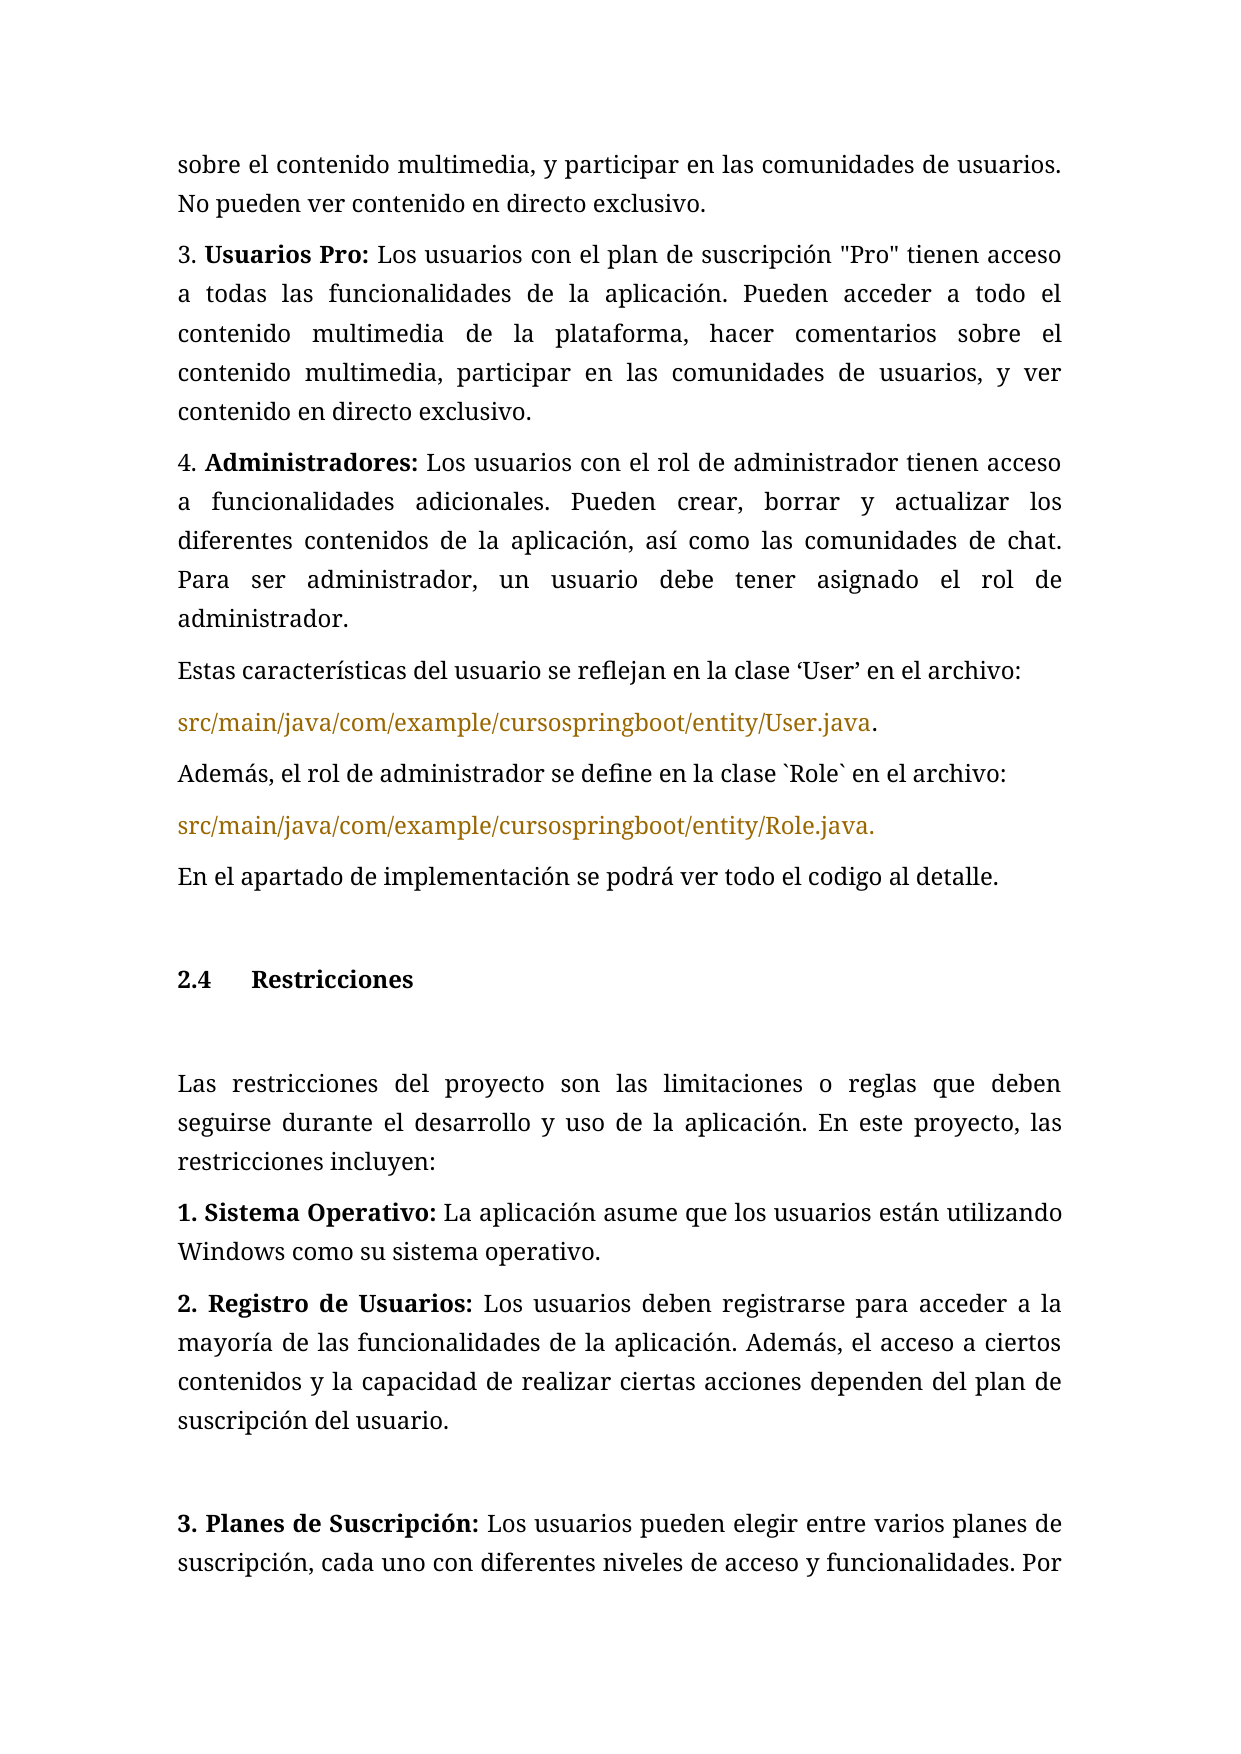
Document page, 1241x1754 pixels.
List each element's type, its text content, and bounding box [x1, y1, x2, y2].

text Estas características del usuario se reflejan en la clase ‘User’ en el archivo: [177, 654, 1063, 686]
text Las restricciones del proyecto son las limitaciones o reglas que deben seguirse durante el desarrollo y uso de la aplicación. En este proyecto, las restricciones incluyen: [177, 1066, 1063, 1177]
text 4. Administradores: Los usuarios con el rol de administrador tienen acceso a funcionalidades adicionales. Pueden crear, borrar y actualizar los diferentes contenidos de la aplicación, así como las comunidades de chat. Para ser administrador, un usuario debe tener asignado el rol de administrador. [177, 446, 1063, 635]
text En el apartado de implementación se podrá ver todo el codigo al detalle. [177, 860, 1063, 893]
text Además, el rol de administrador se define en la clase `Role` en el archivo: [177, 757, 1063, 789]
text 3. Usuarios Pro: Los usuarios con el plan de suscripción "Pro" tienen acceso a todas las funcionalidades de la aplicación. Pueden acceder a todo el contenido multimedia de la plataforma, hacer comentarios sobre el contenido multimedia, participar en las comunidades de usuarios, y ver contenido en directo exclusivo. [177, 238, 1063, 427]
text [177, 148, 1063, 219]
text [177, 1507, 1063, 1579]
text 1. Sistema Operativo: La aplicación asume que los usuarios están utilizando Windows como su sistema operativo. [177, 1196, 1063, 1268]
subtitle 2.4 Restricciones [177, 963, 1063, 996]
text 2. Registro de Usuarios: Los usuarios deben registrarse para acceder a la mayoría de las funcionalidades de la aplicación. Además, el acceso a ciertos contenidos y la capacidad de realizar ciertas acciones dependen del plan de suscripción del usuario. [177, 1287, 1063, 1436]
text src/main/java/com/example/cursospringboot/entity/User.java. [177, 705, 1063, 738]
text src/main/java/com/example/cursospringboot/entity/Role.java. [177, 808, 1063, 841]
